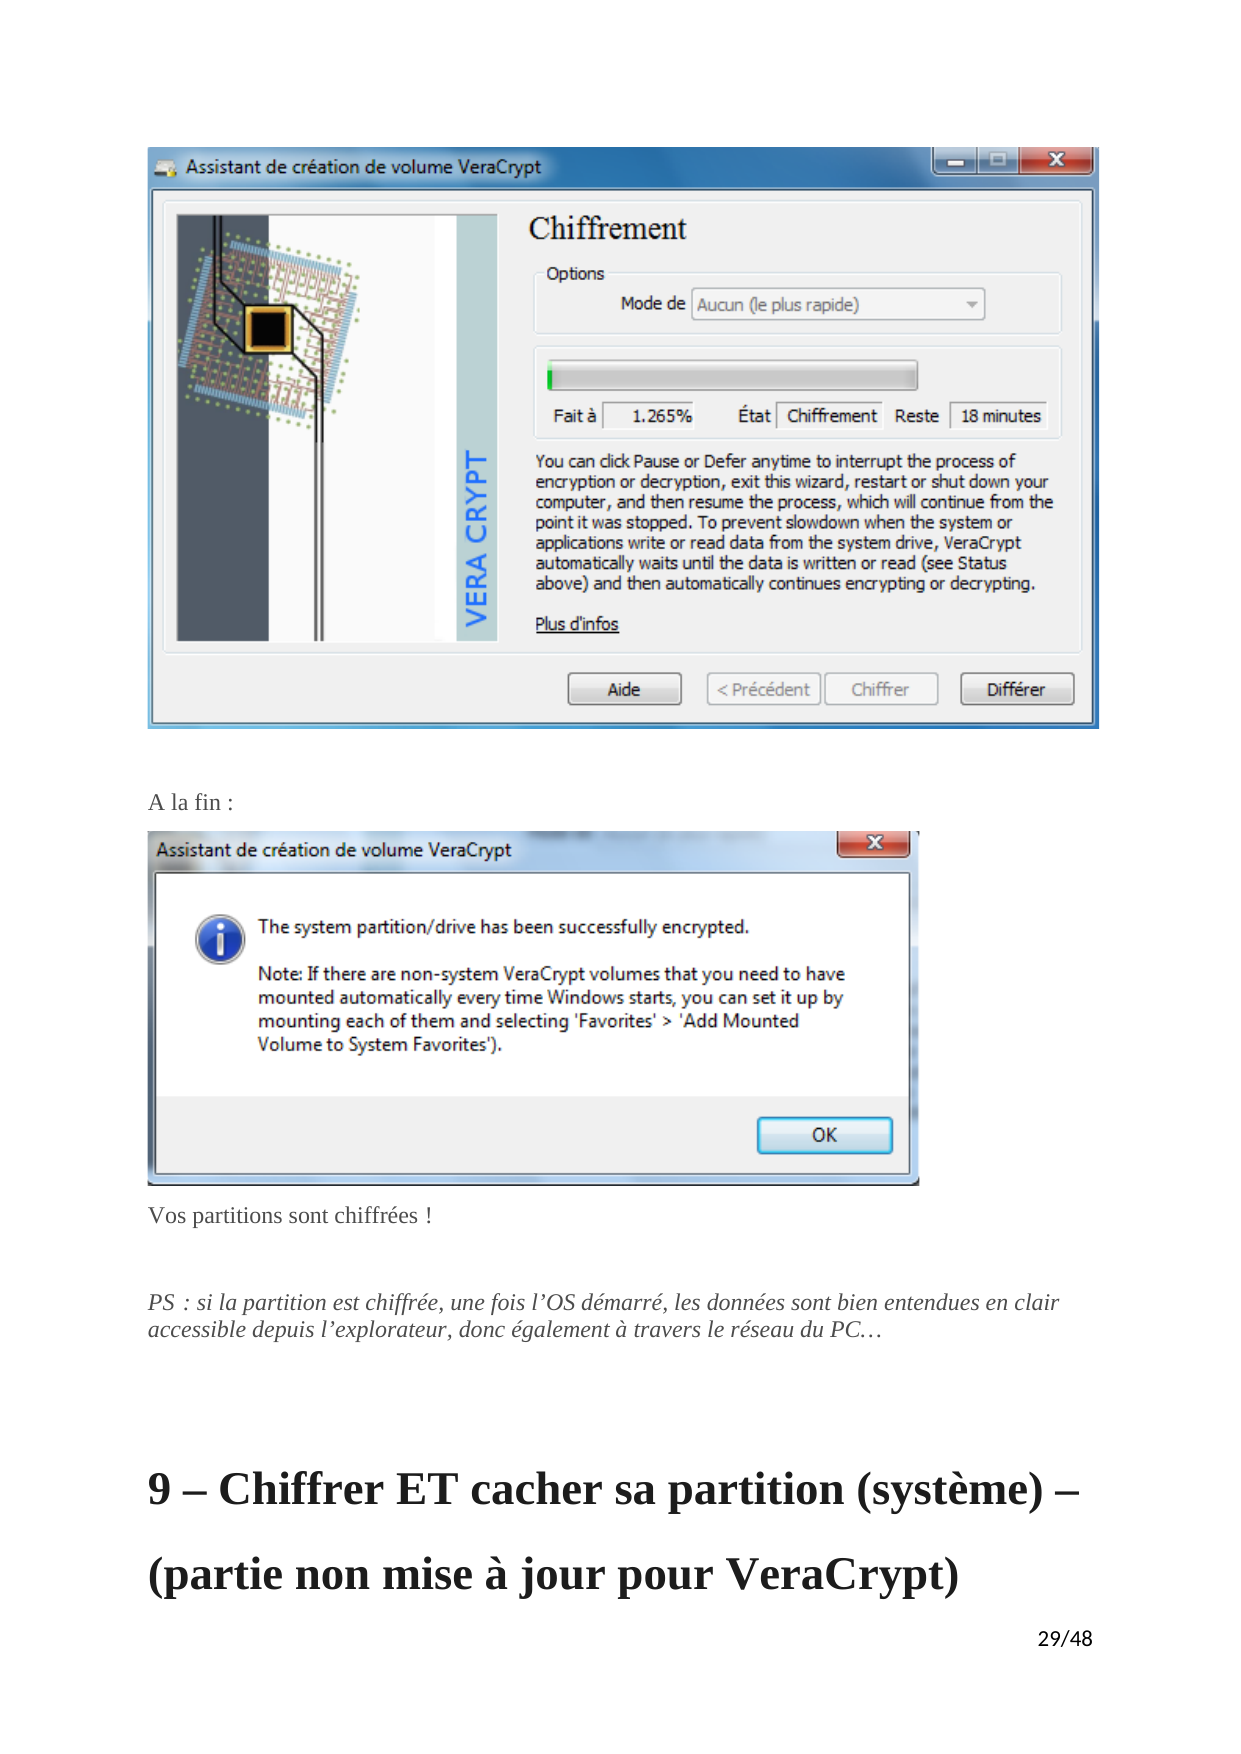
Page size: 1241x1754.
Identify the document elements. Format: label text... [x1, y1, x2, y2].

text A la fin : [148, 788, 1093, 815]
text (partie non mise à jour pour VeraCrypt) [148, 1546, 1093, 1599]
picture [147, 147, 1100, 729]
text Vos partitions sont chiffrées ! [148, 1201, 1093, 1229]
picture [147, 831, 920, 1186]
text 9 – Chiffrer ET cacher sa partition (système) – [148, 1461, 1093, 1514]
text PS : si la partition est chiffrée, une fois l’OS démarré, les données sont bien entendues en clair accessible depuis l’explorateur, donc également à travers le réseau du PC… [148, 1288, 1093, 1343]
